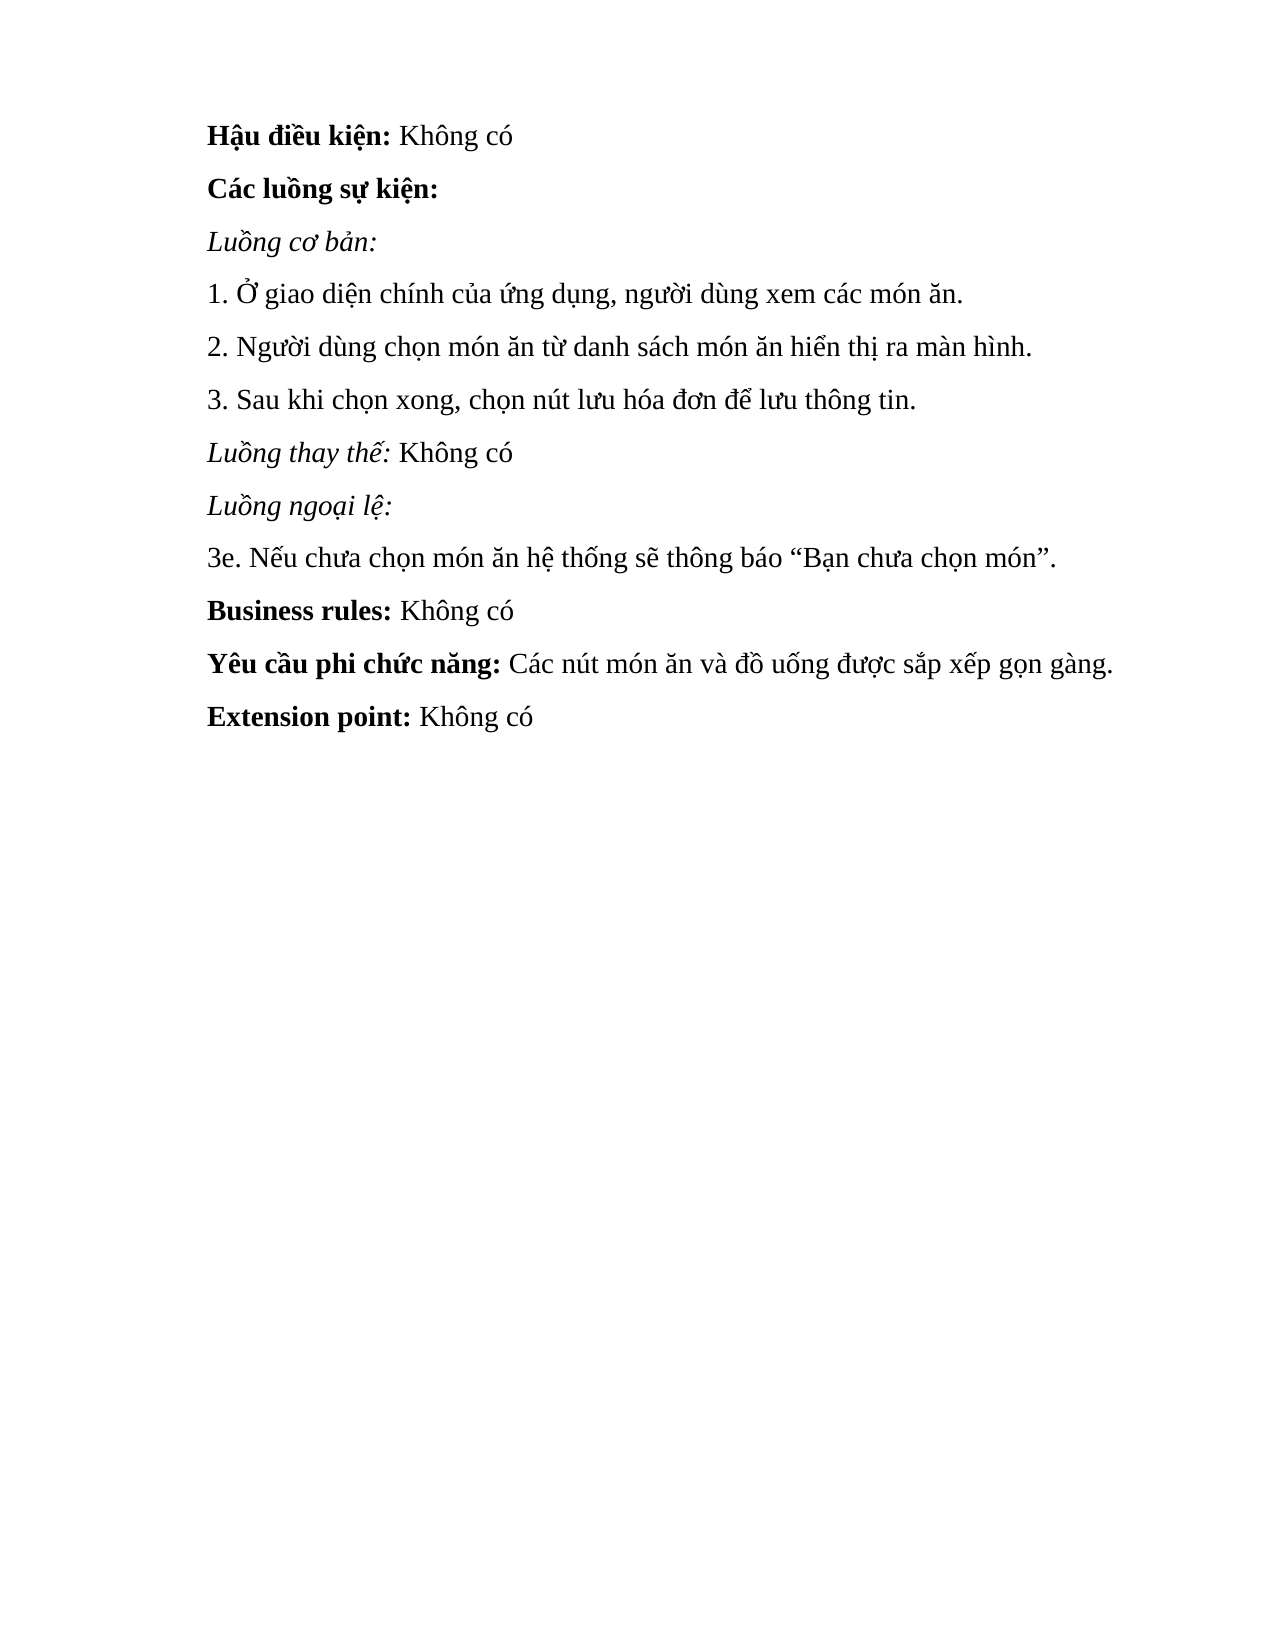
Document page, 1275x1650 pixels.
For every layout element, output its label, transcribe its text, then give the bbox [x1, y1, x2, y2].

text Business rules: Không có [207, 593, 1157, 627]
text Luồng ngoại lệ: [207, 488, 1157, 521]
text 3e. Nếu chưa chọn món ăn hệ thống sẽ thông báo “Bạn chưa chọn món”. [207, 541, 1157, 574]
text Hậu điều kiện: Không có [207, 118, 1157, 152]
text 3. Sau khi chọn xong, chọn nút lưu hóa đơn để lưu thông tin. [207, 382, 1157, 416]
text Yêu cầu phi chức năng: Các nút món ăn và đồ uống được sắp xếp gọn gàng. [207, 646, 1157, 680]
text 1. Ở giao diện chính của ứng dụng, người dùng xem các món ăn. [207, 277, 1157, 310]
text Extension point: Không có [207, 699, 1157, 733]
text Luồng thay thế: Không có [207, 435, 1157, 468]
text Luồng cơ bản: [207, 224, 1157, 257]
text 2. Người dùng chọn món ăn từ danh sách món ăn hiển thị ra màn hình. [207, 329, 1157, 363]
text Các luồng sự kiện: [207, 171, 1157, 204]
